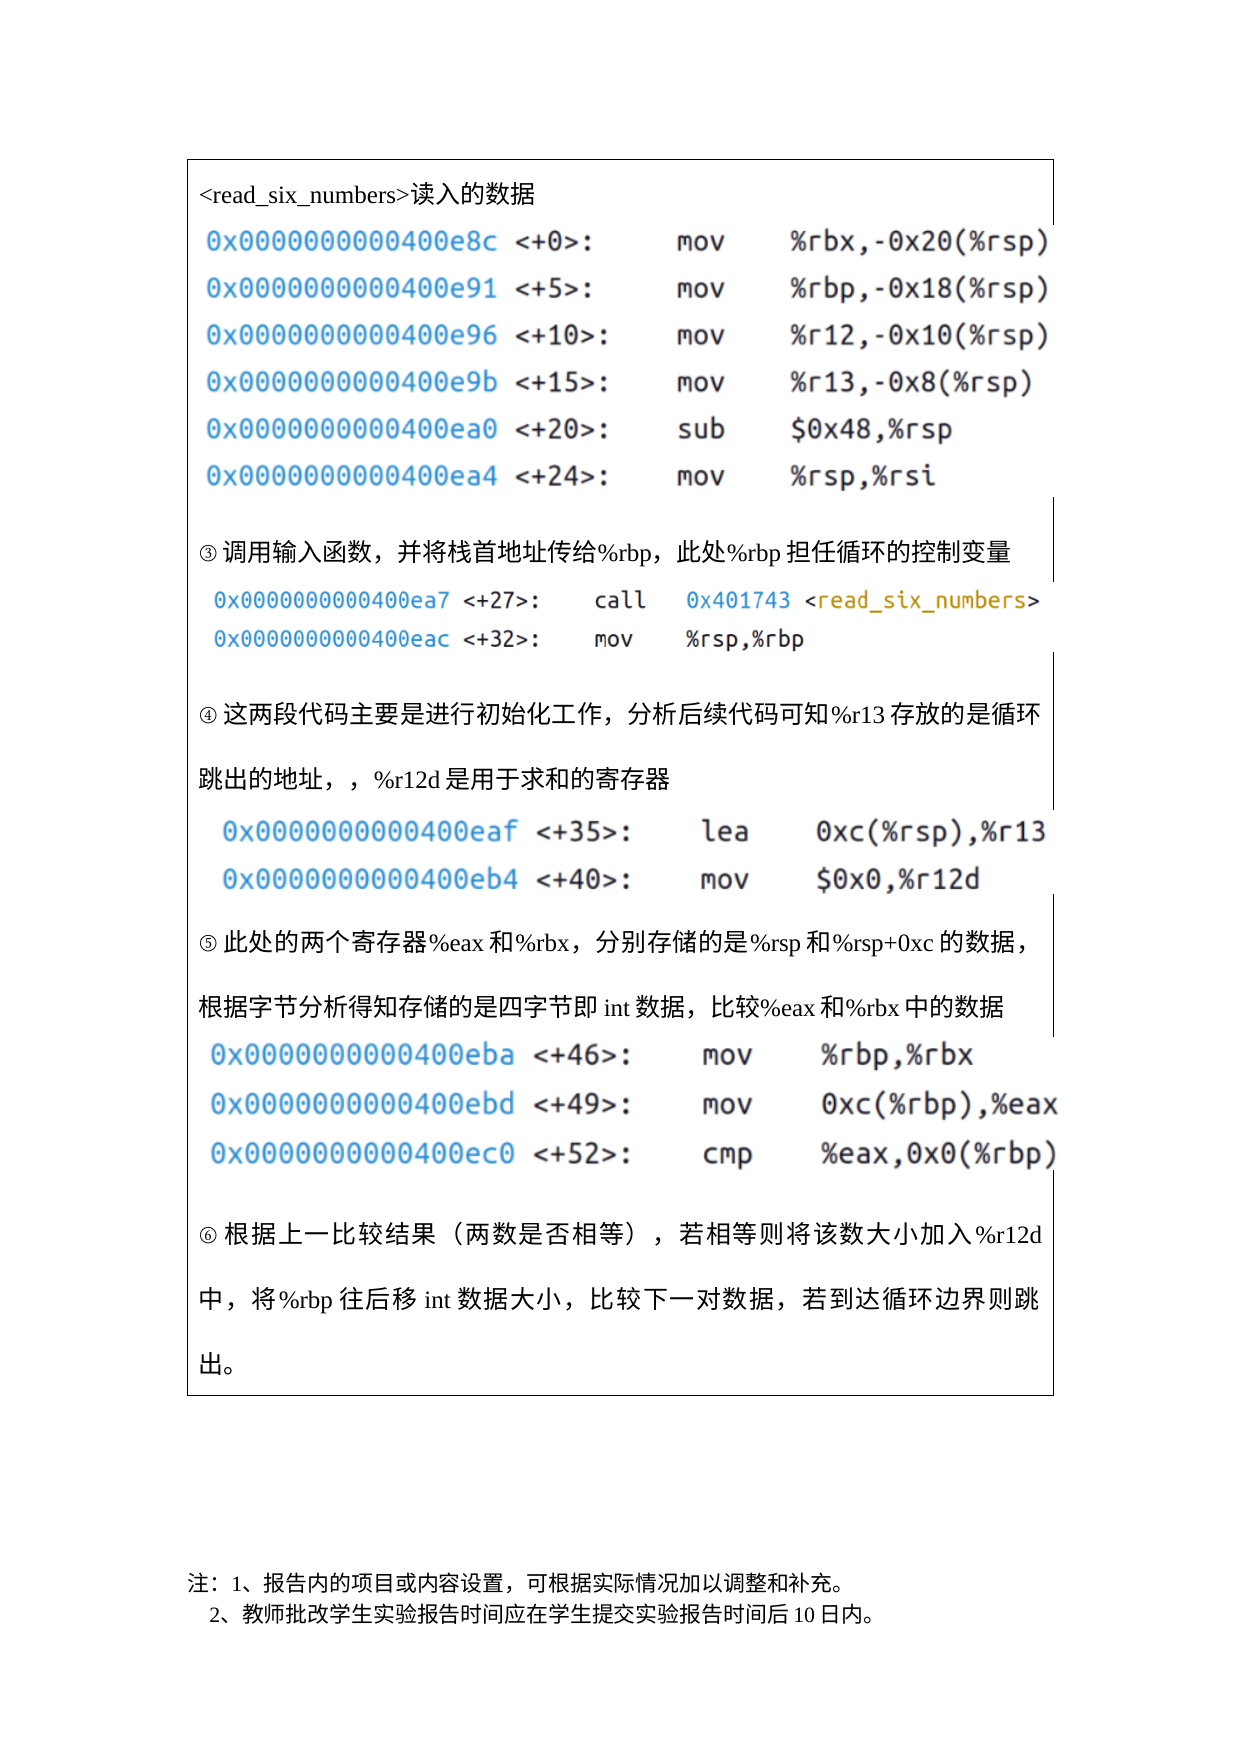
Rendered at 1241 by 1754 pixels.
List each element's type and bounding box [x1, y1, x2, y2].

picture [198, 225, 1065, 497]
table_cell [188, 160, 1053, 1395]
picture [198, 810, 1065, 894]
picture [198, 582, 1065, 652]
picture [198, 1037, 1065, 1170]
